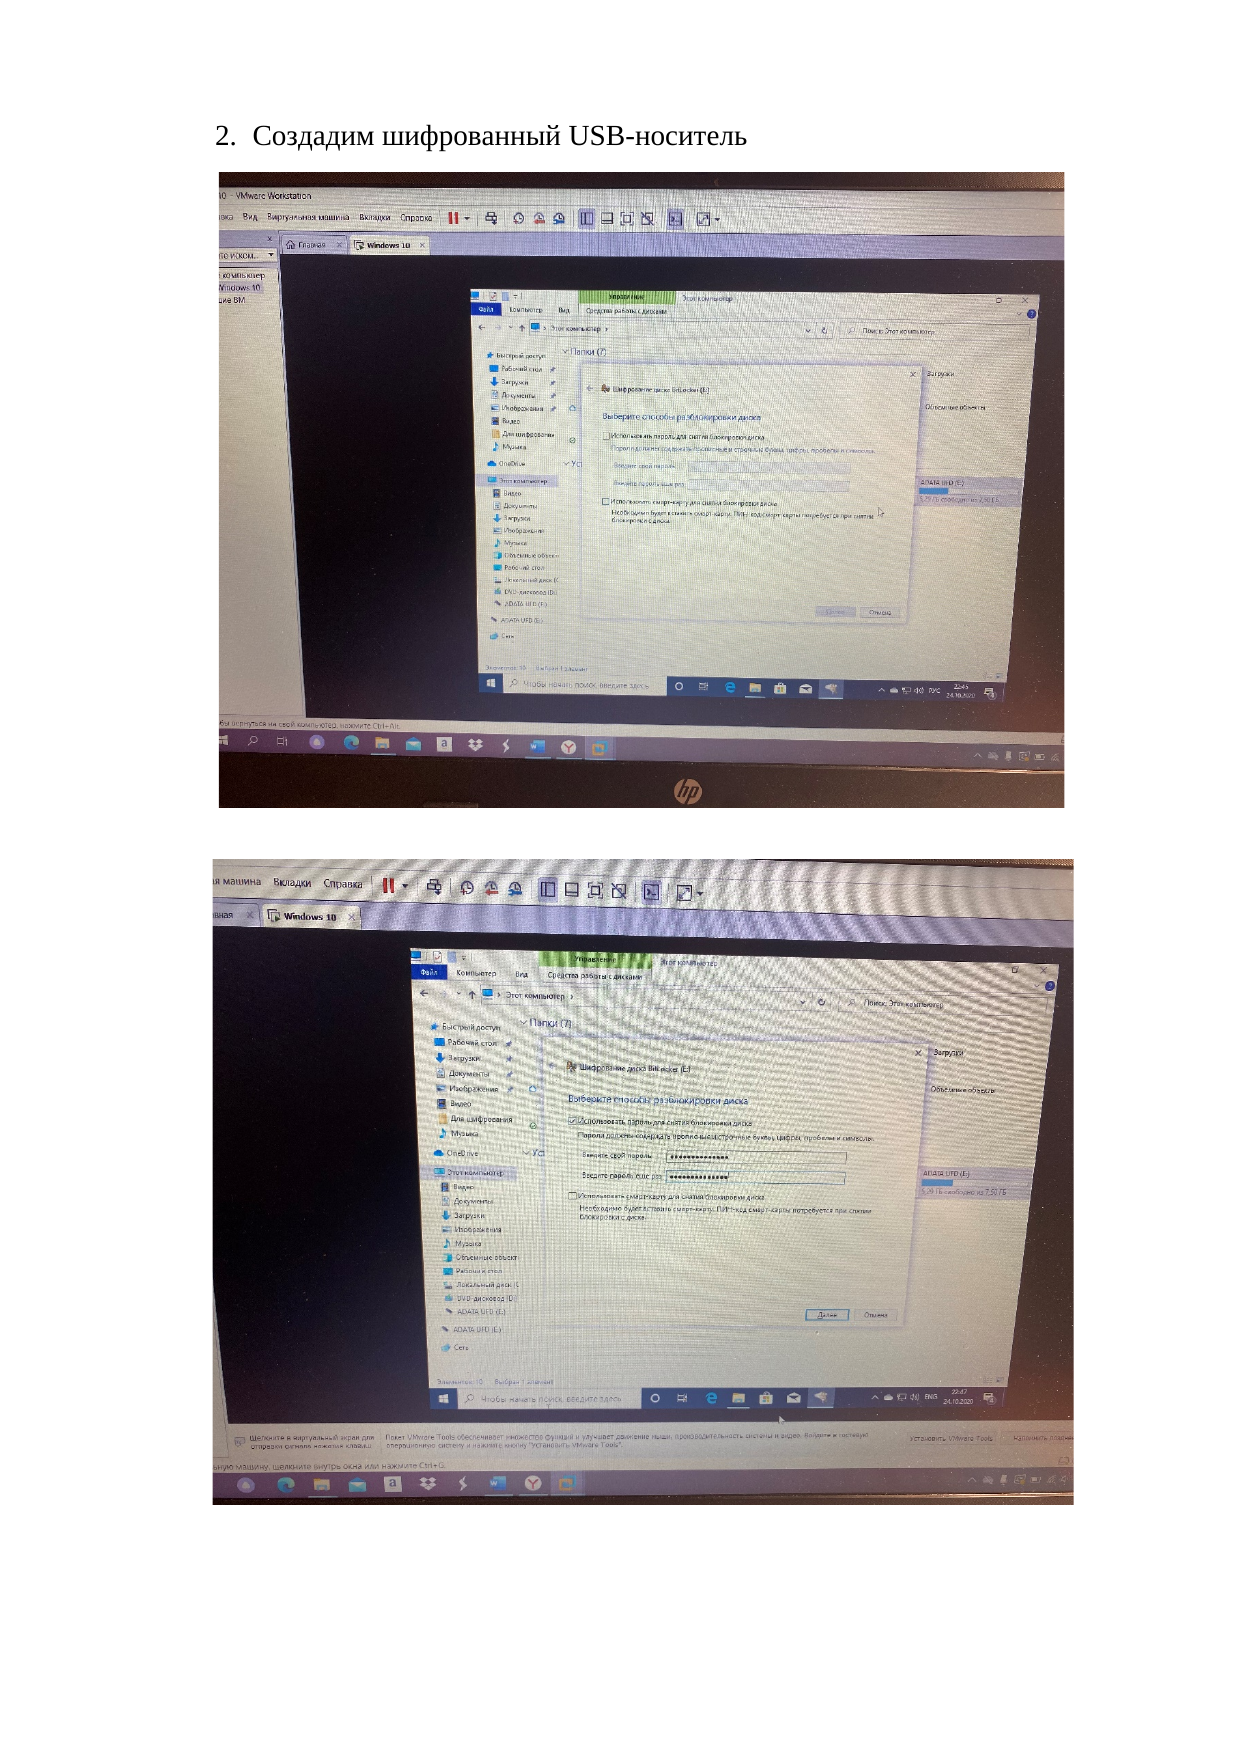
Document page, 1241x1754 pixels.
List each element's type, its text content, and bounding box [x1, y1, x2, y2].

picture [211, 859, 1073, 1503]
picture [217, 172, 1064, 806]
list Создадим шифрованный USB-носитель [215, 118, 1152, 152]
